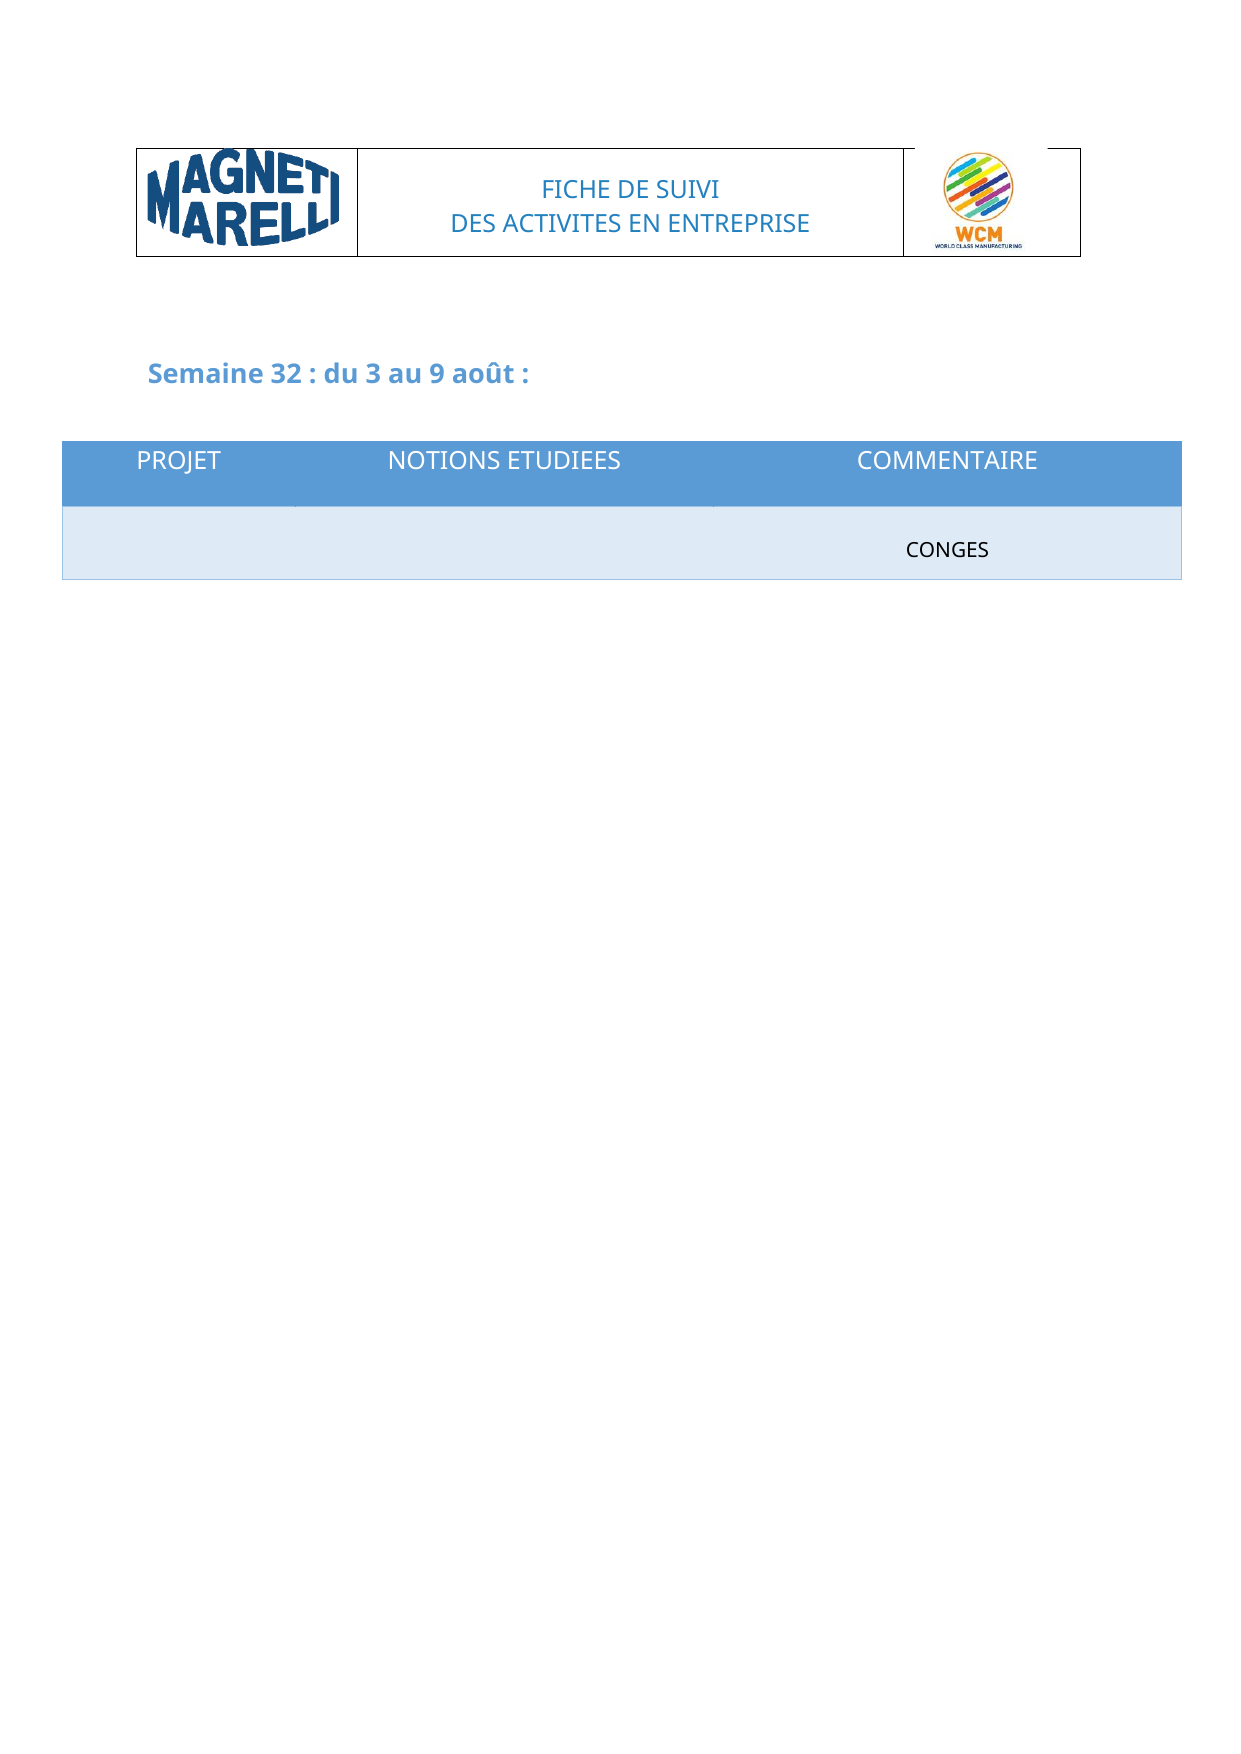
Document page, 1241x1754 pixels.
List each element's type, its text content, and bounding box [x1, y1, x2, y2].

table_cell CONGES [713, 507, 1181, 579]
table_header NOTIONS ETUDIEES [296, 442, 713, 506]
subtitle Semaine 32 : du 3 au 9 août : [148, 354, 1093, 391]
table_cell [63, 507, 295, 579]
picture [147, 148, 339, 246]
table_header [1048, 149, 1080, 256]
table_cell [295, 507, 713, 579]
picture [914, 148, 1048, 256]
table_header COMMENTAIRE [714, 442, 1181, 506]
table_header [904, 149, 914, 256]
table_header [137, 149, 357, 256]
table_header PROJET [63, 442, 295, 506]
table_header FICHE DE SUIVI DES ACTIVITES EN ENTREPRISE [358, 149, 903, 256]
